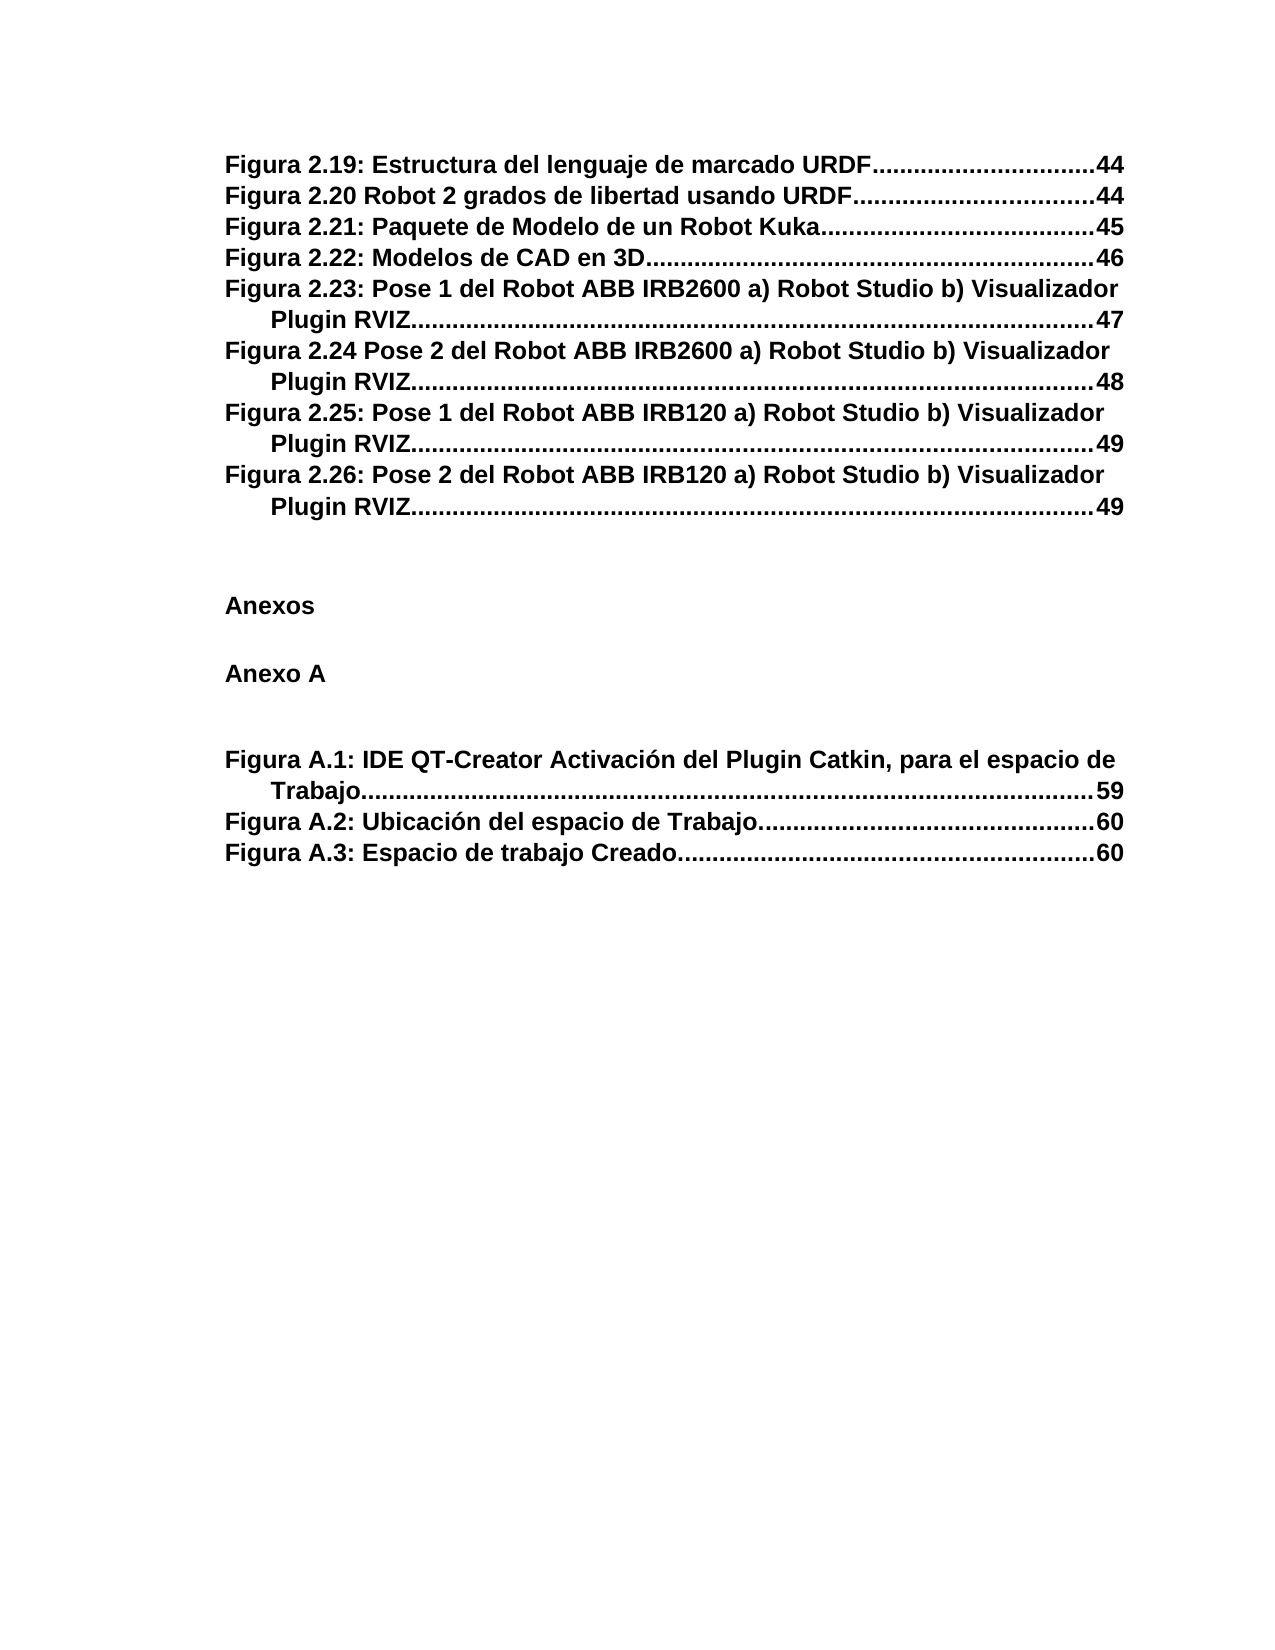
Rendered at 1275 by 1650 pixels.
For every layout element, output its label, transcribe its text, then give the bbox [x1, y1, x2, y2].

text Figura A.3: Espacio de trabajo Creado. 60 [224, 838, 1125, 867]
text Figura 2.22: Modelos de CAD en 3D 46 [224, 243, 1125, 272]
text Figura 2.24 Pose 2 del Robot ABB IRB2600 a) Robot Studio b) Visualizador Plugin RVIZ 48 [224, 336, 1125, 396]
text Figura 2.26: Pose 2 del Robot ABB IRB120 a) Robot Studio b) Visualizador Plugin RVIZ 49 [224, 460, 1125, 520]
text Anexo A [224, 659, 1125, 687]
text Anexos [224, 591, 1125, 619]
text Figura 2.19: Estructura del lenguaje de marcado URDF 44 [224, 150, 1125, 179]
text Figura 2.20 Robot 2 grados de libertad usando URDF 44 [224, 181, 1125, 210]
text Figura A.2: Ubicación del espacio de Trabajo. 60 [224, 807, 1125, 836]
text Figura 2.25: Pose 1 del Robot ABB IRB120 a) Robot Studio b) Visualizador Plugin RVIZ 49 [224, 398, 1125, 458]
text Figura 2.21: Paquete de Modelo de un Robot Kuka 45 [224, 212, 1125, 241]
text Figura A.1: IDE QT-Creator Activación del Plugin Catkin, para el espacio de Trabajo. 59 [224, 745, 1125, 805]
text Figura 2.23: Pose 1 del Robot ABB IRB2600 a) Robot Studio b) Visualizador Plugin RVIZ 47 [224, 274, 1125, 334]
